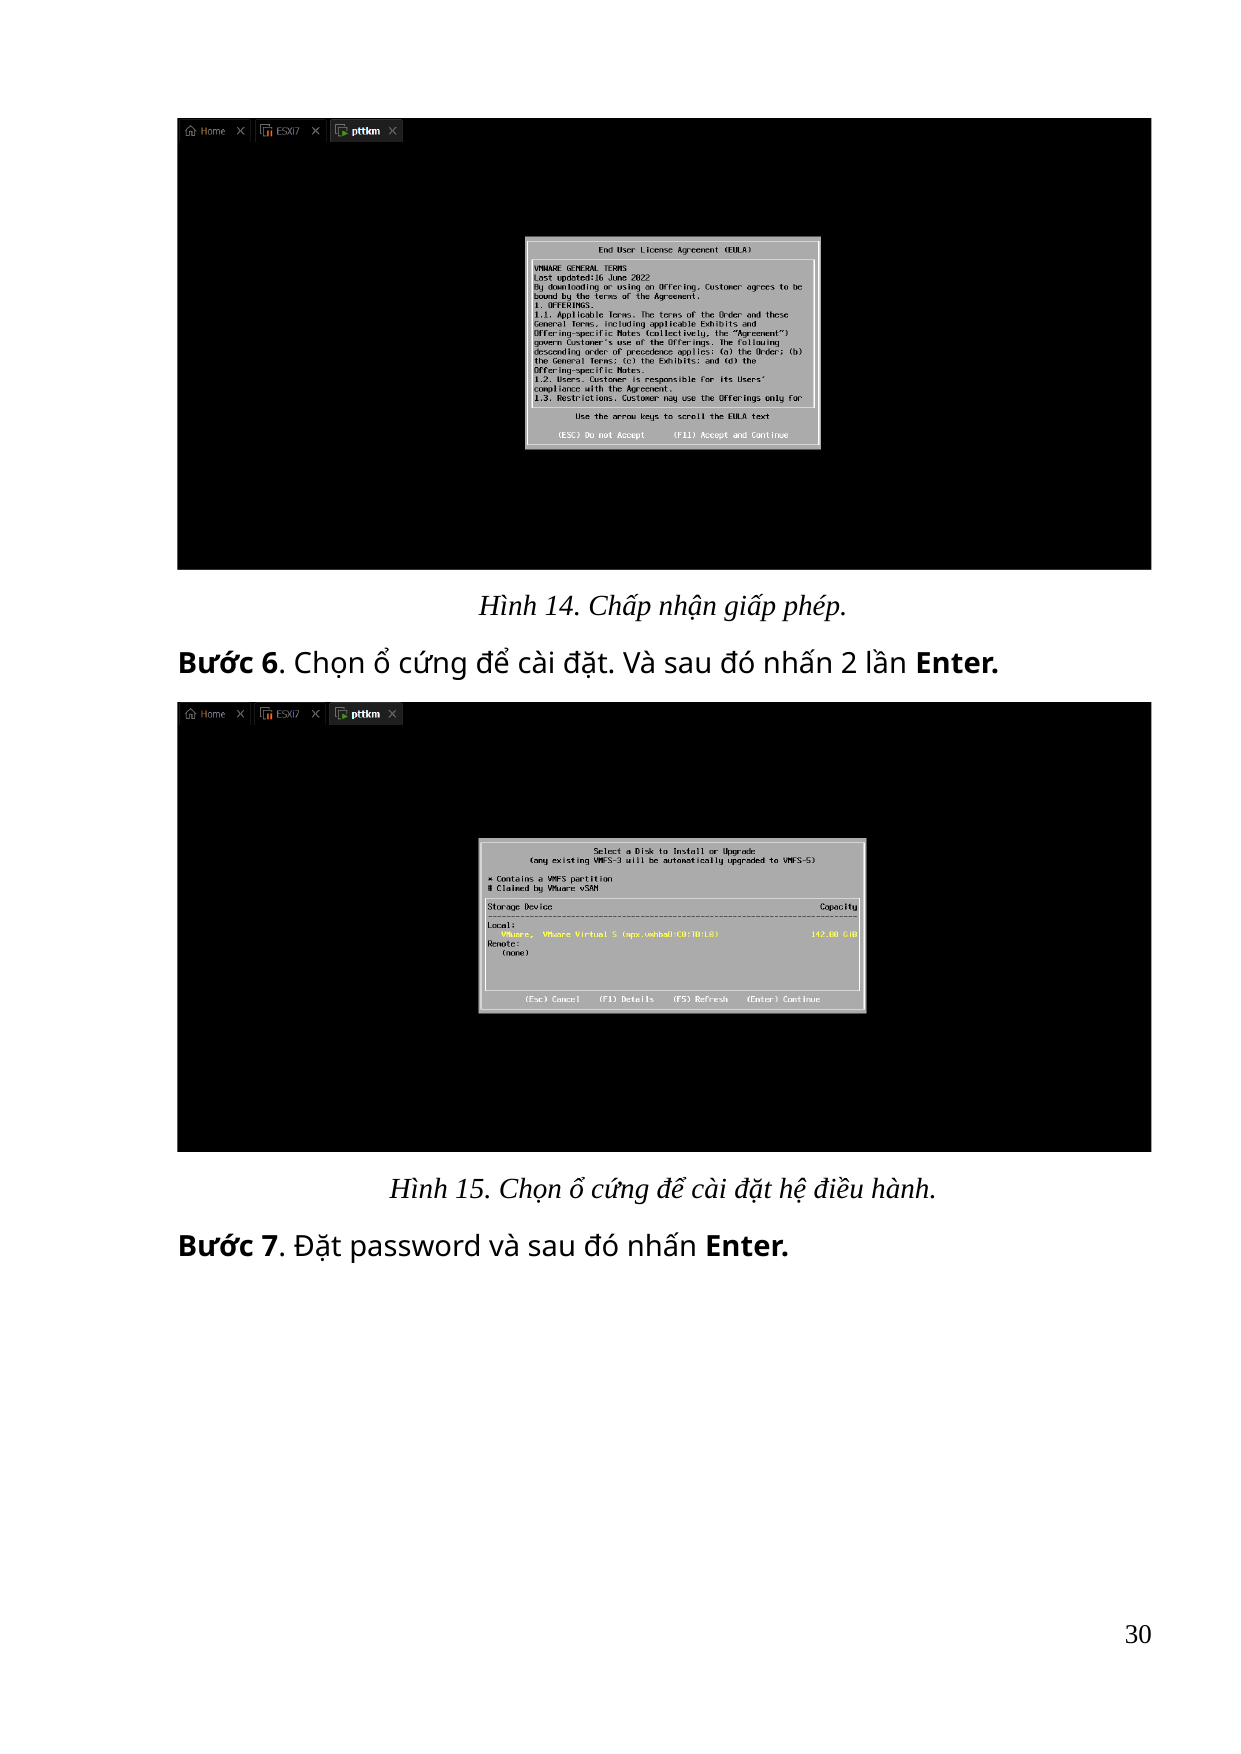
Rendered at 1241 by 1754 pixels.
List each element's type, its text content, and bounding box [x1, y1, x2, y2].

text Bước 7. Đặt password và sau đó nhấn Enter. [177, 1226, 1152, 1265]
text Hình 15. Chọn ổ cứng để cài đặt hệ điều hành. [177, 1171, 1152, 1205]
text Hình 14. Chấp nhận giấp phép. [177, 588, 1152, 622]
picture [177, 702, 1152, 1152]
picture [177, 118, 1152, 570]
text Bước 6. Chọn ổ cứng để cài đặt. Và sau đó nhấn 2 lần Enter. [177, 643, 1152, 682]
